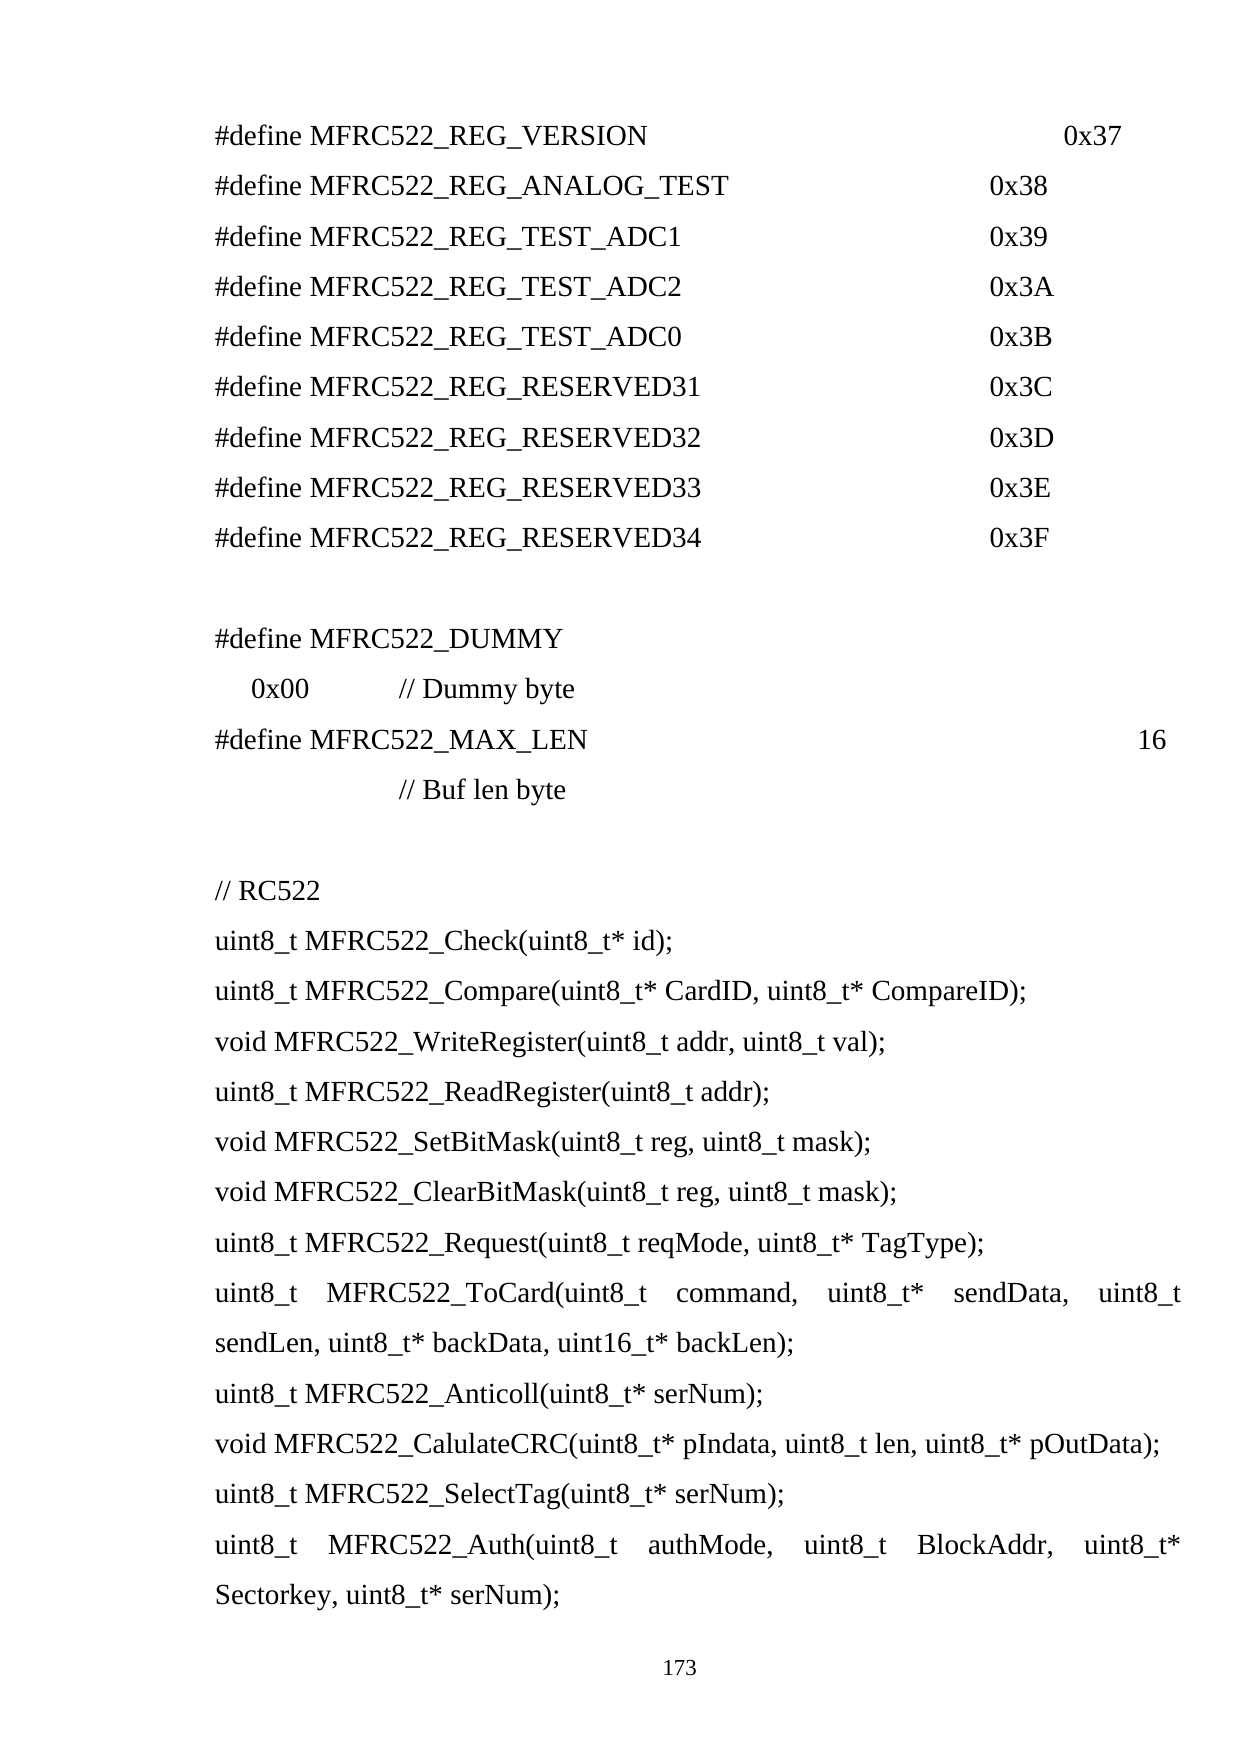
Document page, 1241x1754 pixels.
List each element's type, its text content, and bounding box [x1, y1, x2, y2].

list void MFRC522_ClearBitMask(uint8_t reg, uint8_t mask); [214, 1174, 1182, 1208]
list #define MFRC522_REG_TEST_ADC1 0x39 [214, 219, 1182, 252]
list #define MFRC522_REG_TEST_ADC0 0x3B [214, 319, 1182, 353]
list #define MFRC522_MAX_LEN 16 // Buf len byte [214, 722, 1182, 806]
list #define MFRC522_REG_TEST_ADC2 0x3A [214, 269, 1182, 302]
list #define MFRC522_REG_RESERVED34 0x3F [214, 521, 1182, 554]
list uint8_t MFRC522_Compare(uint8_t* CardID, uint8_t* CompareID); [214, 973, 1182, 1007]
list uint8_t MFRC522_SelectTag(uint8_t* serNum); [214, 1476, 1182, 1510]
list uint8_t MFRC522_Anticoll(uint8_t* serNum); [214, 1376, 1182, 1409]
list void MFRC522_SetBitMask(uint8_t reg, uint8_t mask); [214, 1124, 1182, 1158]
list #define MFRC522_REG_ANALOG_TEST 0x38 [214, 168, 1182, 202]
list uint8_t MFRC522_Auth(uint8_t authMode, uint8_t BlockAddr, uint8_t* Sectorkey, uint8_t* serNum); [214, 1527, 1182, 1611]
list // RC522 [214, 873, 1182, 906]
list void MFRC522_WriteRegister(uint8_t addr, uint8_t val); [214, 1024, 1182, 1057]
list uint8_t MFRC522_Request(uint8_t reqMode, uint8_t* TagType); [214, 1225, 1182, 1258]
list #define MFRC522_REG_RESERVED32 0x3D [214, 420, 1182, 453]
list #define MFRC522_DUMMY 0x00 // Dummy byte [214, 621, 1182, 705]
list uint8_t MFRC522_ToCard(uint8_t command, uint8_t* sendData, uint8_t sendLen, uint8_t* backData, uint16_t* backLen); [214, 1275, 1182, 1359]
list uint8_t MFRC522_ReadRegister(uint8_t addr); [214, 1074, 1182, 1107]
list #define MFRC522_REG_RESERVED31 0x3C [214, 369, 1182, 403]
list uint8_t MFRC522_Check(uint8_t* id); [214, 923, 1182, 957]
list #define MFRC522_REG_RESERVED33 0x3E [214, 470, 1182, 504]
list void MFRC522_CalulateCRC(uint8_t* pIndata, uint8_t len, uint8_t* pOutData); [214, 1426, 1182, 1460]
list #define MFRC522_REG_VERSION 0x37 [214, 118, 1182, 152]
